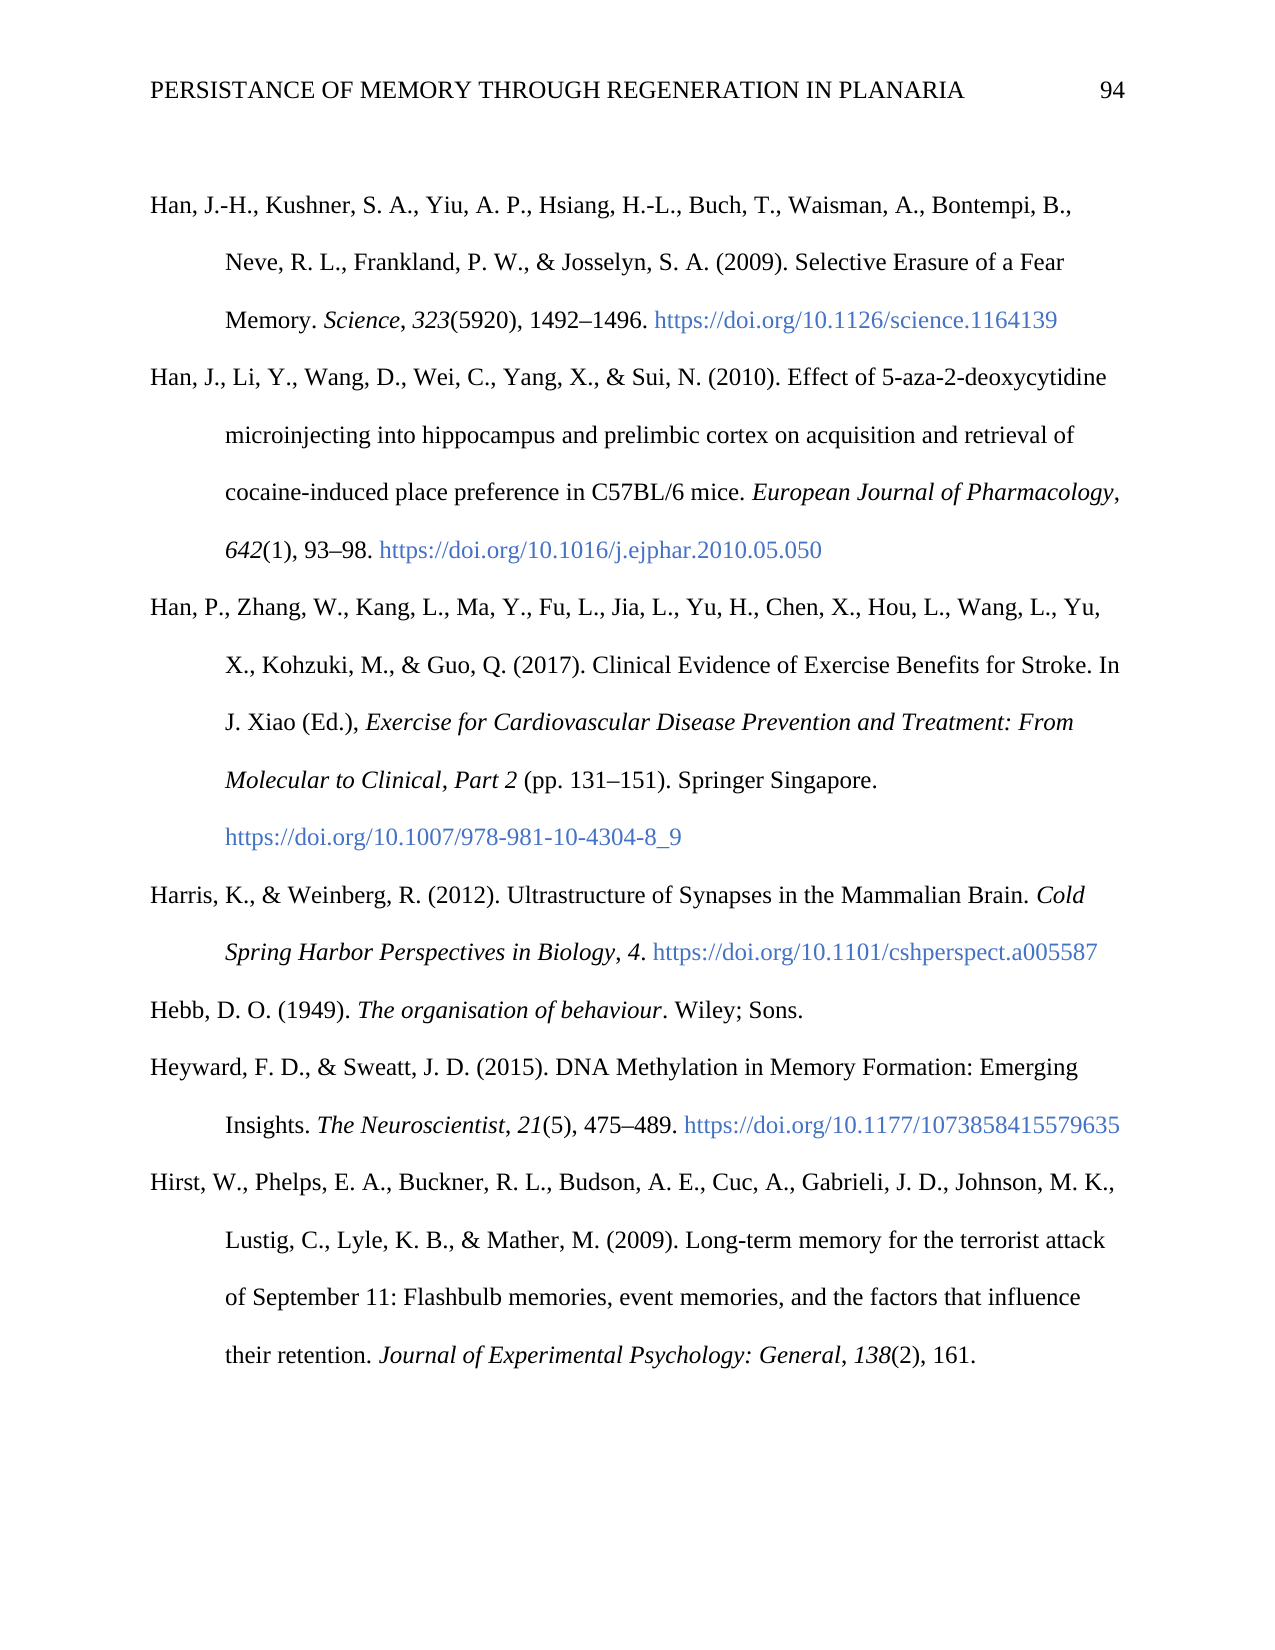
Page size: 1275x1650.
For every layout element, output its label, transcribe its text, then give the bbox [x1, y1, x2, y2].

text Hebb, D. O. (1949). The organisation of behaviour. Wiley; Sons. [150, 995, 1125, 1024]
text Han, P., Zhang, W., Kang, L., Ma, Y., Fu, L., Jia, L., Yu, H., Chen, X., Hou, L., Wang, L., Yu, X., Kohzuki, M., & Guo, Q. (2017). Clinical Evidence of Exercise Benefits for Stroke. In J. Xiao (Ed.), Exercise for Cardiovascular Disease Prevention and Treatment: From Molecular to Clinical, Part 2 (pp. 131–151). Springer Singapore. https://doi.org/10.1007/978-981-10-4304-8_9 [150, 592, 1125, 851]
text Harris, K., & Weinberg, R. (2012). Ultrastructure of Synapses in the Mammalian Brain. Cold Spring Harbor Perspectives in Biology, 4. https://doi.org/10.1101/cshperspect.a005587 [150, 880, 1125, 966]
text Han, J., Li, Y., Wang, D., Wei, C., Yang, X., & Sui, N. (2010). Effect of 5-aza-2-deoxycytidine microinjecting into hippocampus and prelimbic cortex on acquisition and retrieval of cocaine-induced place preference in C57BL/6 mice. European Journal of Pharmacology, 642(1), 93–98. https://doi.org/10.1016/j.ejphar.2010.05.050 [150, 362, 1125, 564]
text Hirst, W., Phelps, E. A., Buckner, R. L., Budson, A. E., Cuc, A., Gabrieli, J. D., Johnson, M. K., Lustig, C., Lyle, K. B., & Mather, M. (2009). Long-term memory for the terrorist attack of September 11: Flashbulb memories, event memories, and the factors that influence their retention. Journal of Experimental Psychology: General, 138(2), 161. [150, 1167, 1125, 1369]
text Heyward, F. D., & Sweatt, J. D. (2015). DNA Methylation in Memory Formation: Emerging Insights. The Neuroscientist, 21(5), 475–489. https://doi.org/10.1177/1073858415579635 [150, 1052, 1125, 1139]
text Han, J.-H., Kushner, S. A., Yiu, A. P., Hsiang, H.-L., Buch, T., Waisman, A., Bontempi, B., Neve, R. L., Frankland, P. W., & Josselyn, S. A. (2009). Selective Erasure of a Fear Memory. Science, 323(5920), 1492–1496. https://doi.org/10.1126/science.1164139 [150, 190, 1125, 334]
